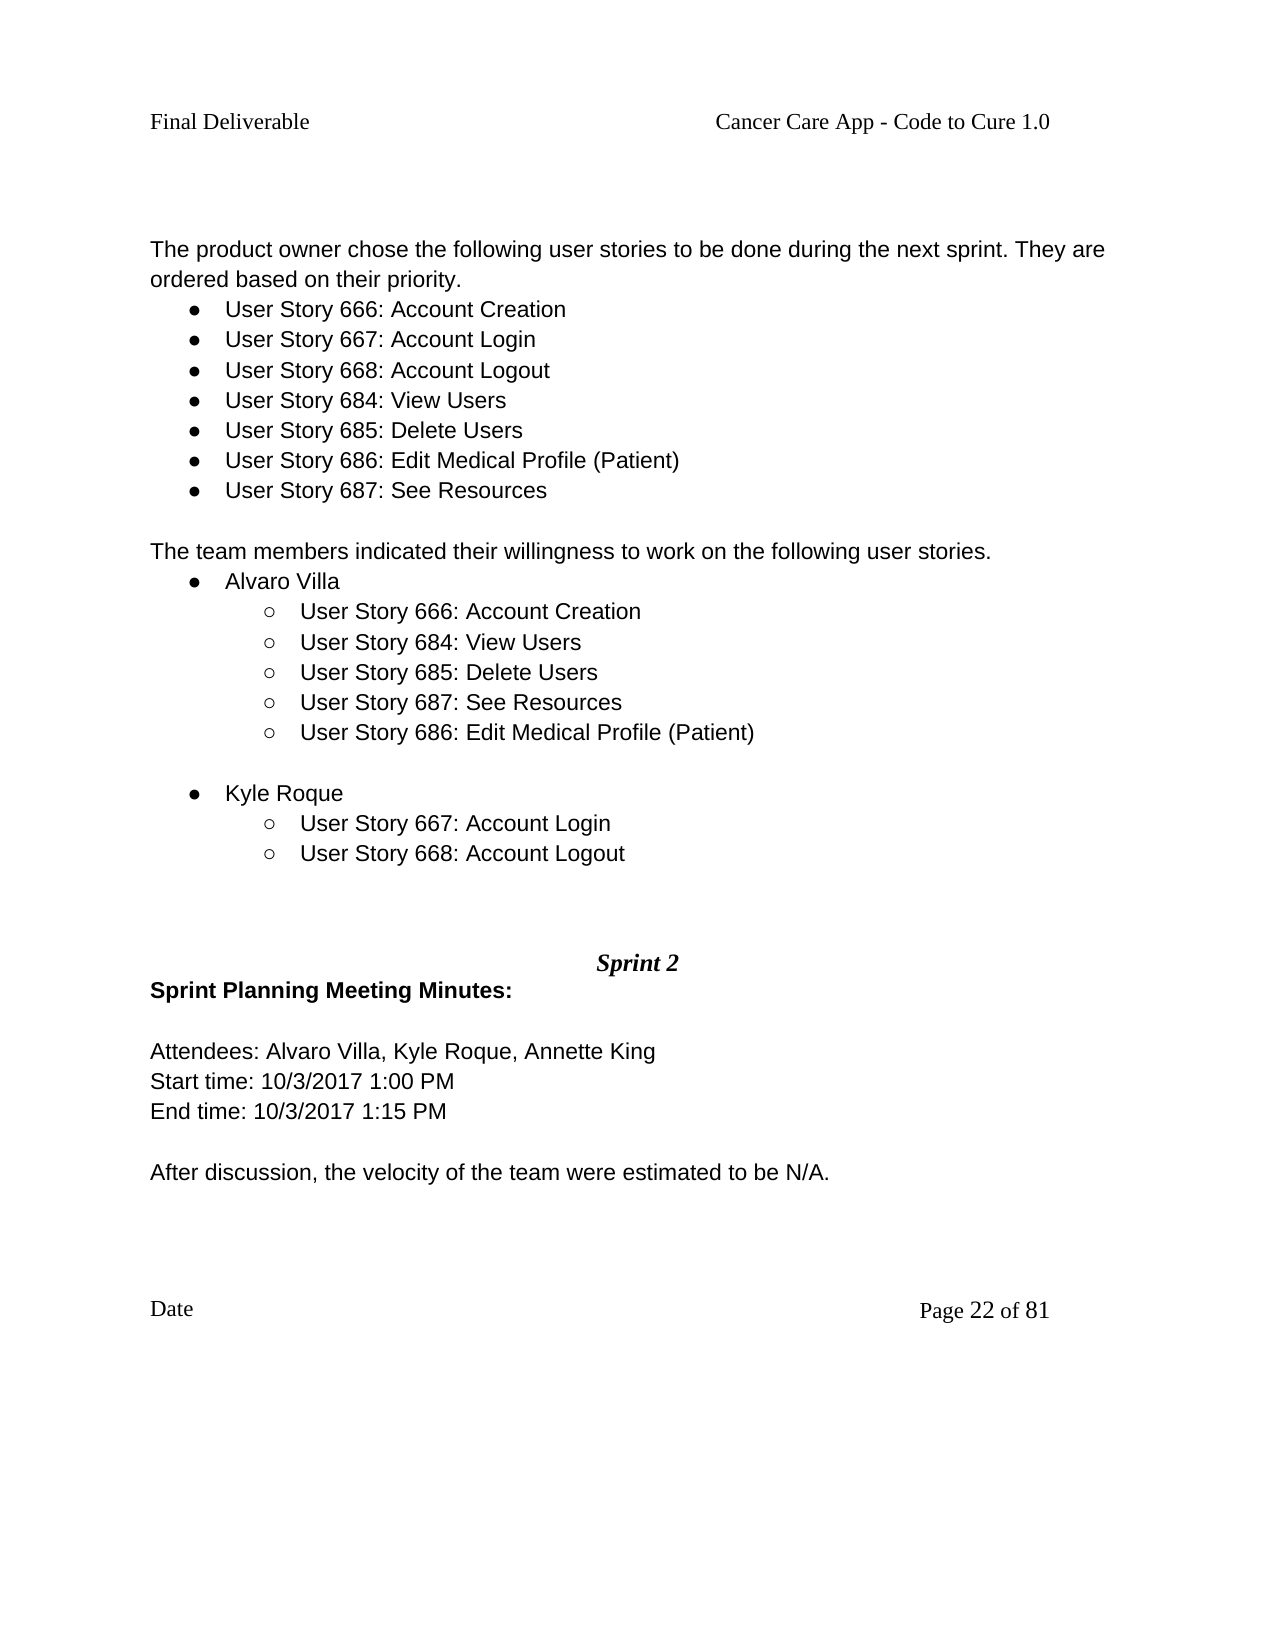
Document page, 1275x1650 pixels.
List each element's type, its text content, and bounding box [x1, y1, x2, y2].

text End time: 10/3/2017 1:15 PM [150, 1098, 1125, 1124]
list Alvaro Villa [187, 568, 1125, 594]
list User Story 685: Delete Users [262, 659, 1125, 685]
list User Story 687: See Resources [262, 689, 1125, 715]
list User Story 686: Edit Medical Profile (Patient) [187, 447, 1125, 473]
list User Story 667: Account Login [187, 326, 1125, 353]
text Attendees: Alvaro Villa, Kyle Roque, Annette King [150, 1038, 1125, 1064]
list User Story 666: Account Creation [187, 296, 1125, 322]
text Sprint Planning Meeting Minutes: [150, 977, 1125, 1003]
text Start time: 10/3/2017 1:00 PM [150, 1068, 1125, 1094]
list User Story 686: Edit Medical Profile (Patient) [262, 719, 1125, 745]
list User Story 684: View Users [187, 387, 1125, 413]
list User Story 684: View Users [262, 628, 1125, 655]
text After discussion, the velocity of the team were estimated to be N/A. [150, 1158, 1125, 1185]
list User Story 685: Delete Users [187, 417, 1125, 443]
list User Story 687: See Resources [187, 477, 1125, 504]
list User Story 667: Account Login [262, 810, 1125, 836]
subtitle Sprint 2 [150, 948, 1125, 977]
list User Story 668: Account Logout [187, 357, 1125, 383]
text The team members indicated their willingness to work on the following user stories. [150, 538, 1125, 564]
list User Story 666: Account Creation [262, 598, 1125, 624]
text The product owner chose the following user stories to be done during the next sprint. They are ordered based on their priority. [150, 236, 1125, 292]
list Kyle Roque [187, 779, 1125, 806]
list User Story 668: Account Logout [262, 840, 1125, 866]
